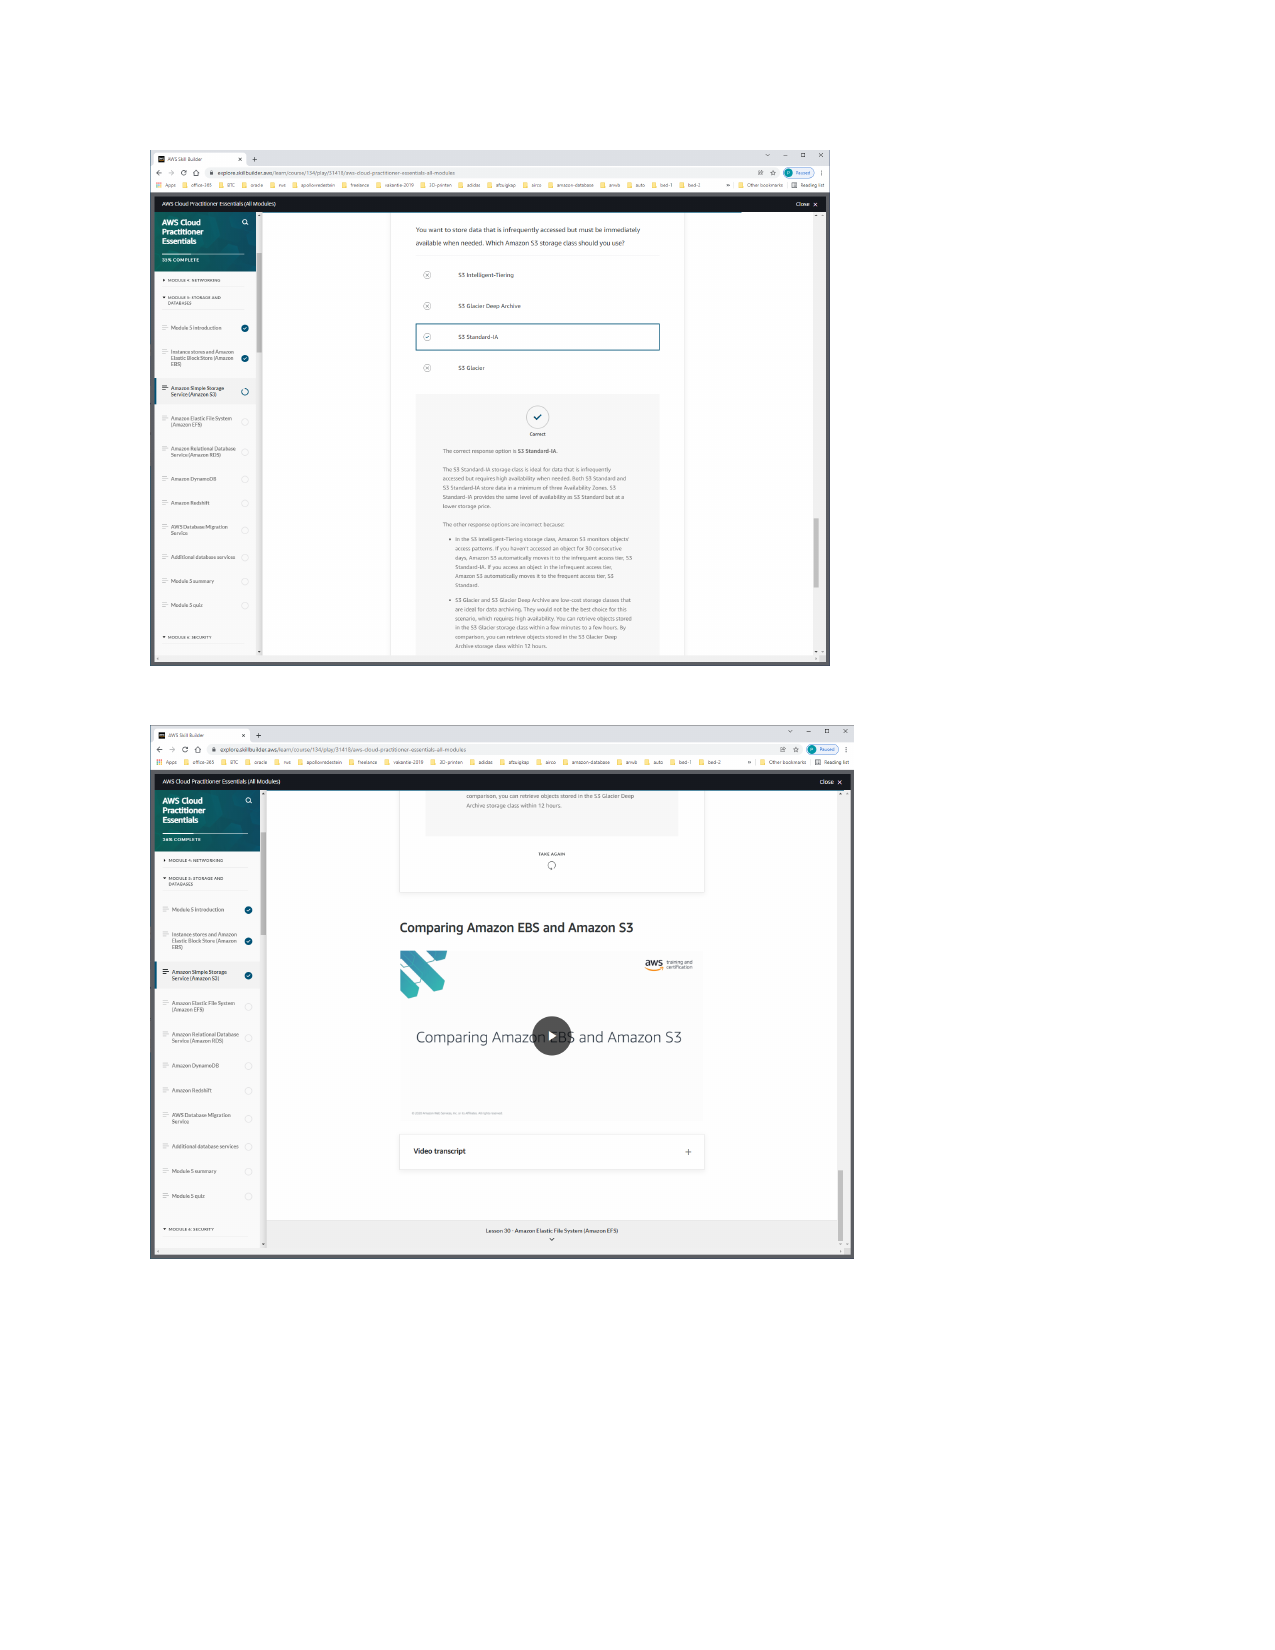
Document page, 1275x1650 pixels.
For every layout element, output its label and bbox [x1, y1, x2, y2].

picture [150, 725, 854, 1259]
picture [150, 150, 830, 666]
